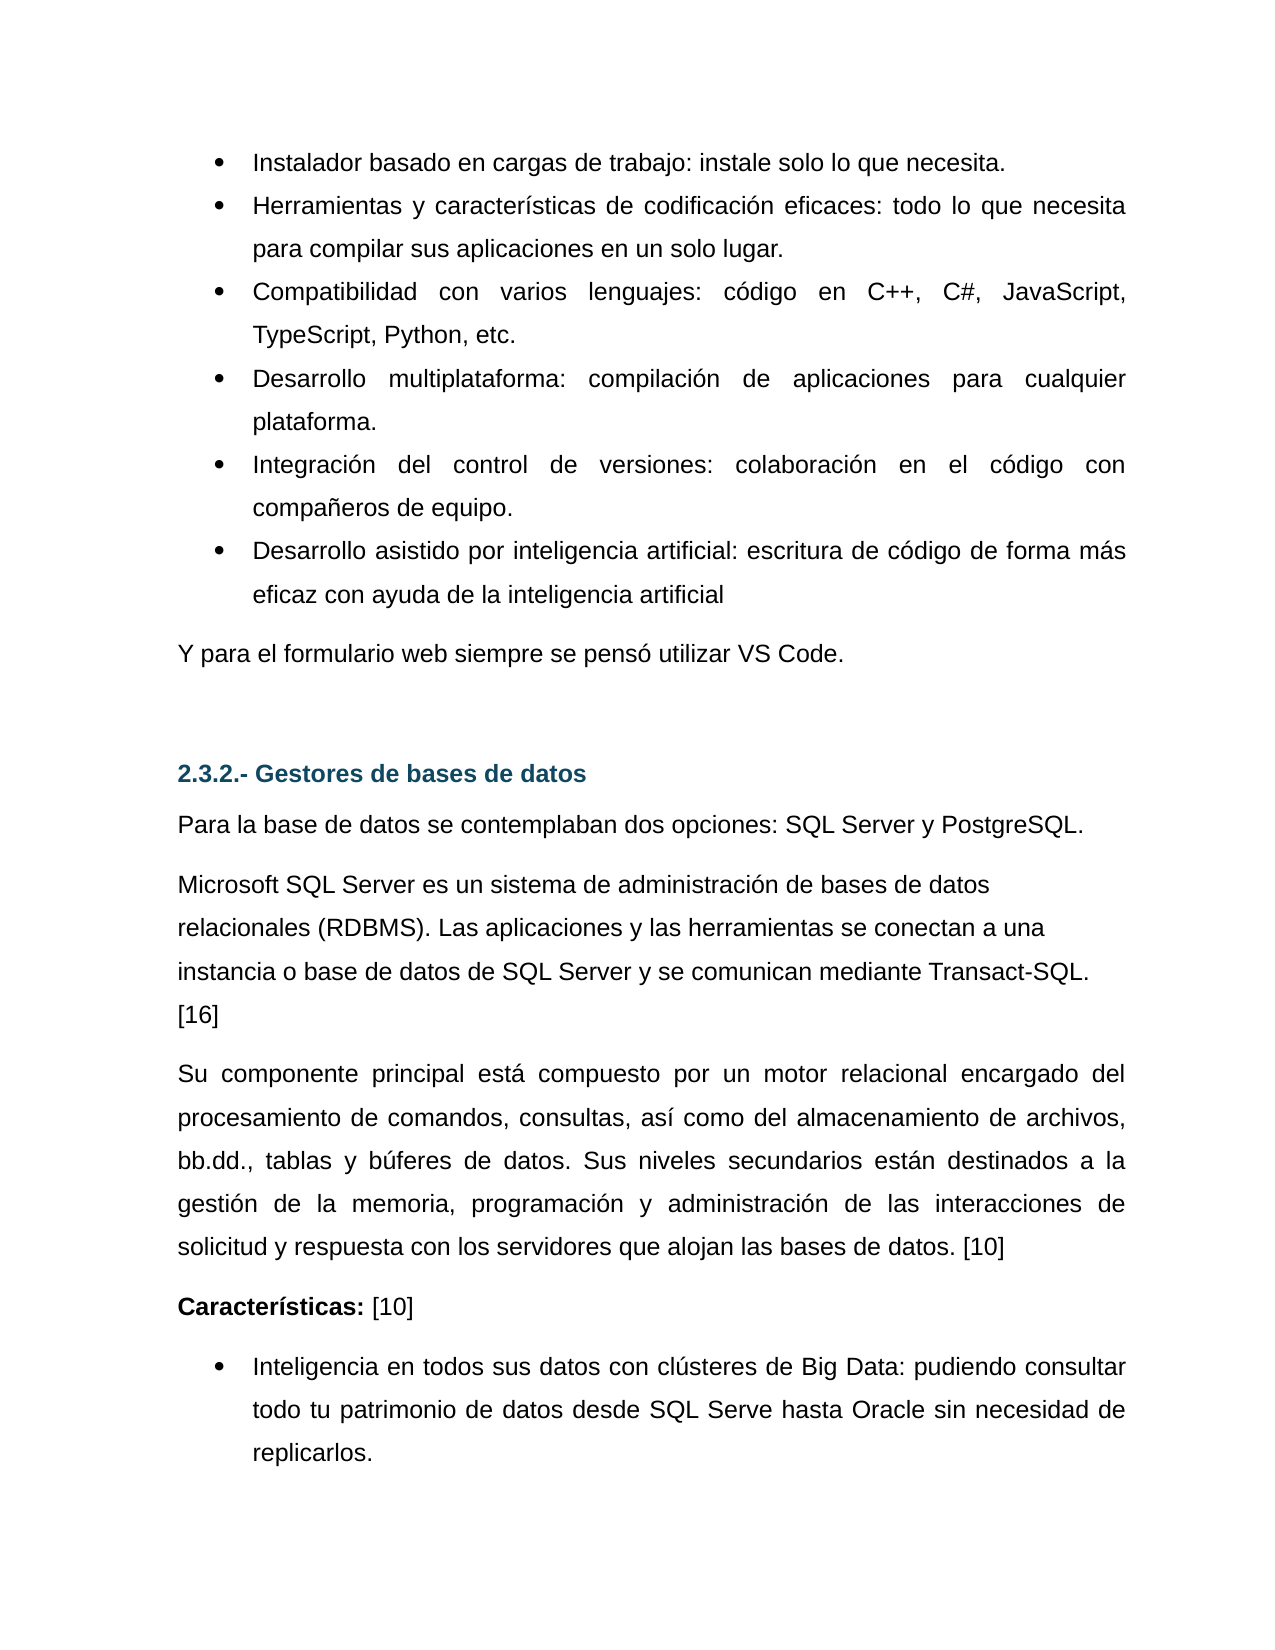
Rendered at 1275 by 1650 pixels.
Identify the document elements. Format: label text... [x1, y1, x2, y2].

text Y para el formulario web siempre se pensó utilizar VS Code. [177, 639, 1127, 668]
list Herramientas y características de codificación eficaces: todo lo que necesita para compilar sus aplicaciones en un solo lugar. [215, 191, 1127, 263]
list Instalador basado en cargas de trabajo: instale solo lo que necesita. [215, 148, 1127, 177]
subtitle 2.3.2.- Gestores de bases de datos [177, 759, 1127, 788]
list Desarrollo asistido por inteligencia artificial: escritura de código de forma más eficaz con ayuda de la inteligencia artificial [215, 536, 1127, 608]
list Inteligencia en todos sus datos con clústeres de Big Data: pudiendo consultar todo tu patrimonio de datos desde SQL Serve hasta Oracle sin necesidad de replicarlos. [215, 1351, 1127, 1467]
list Desarrollo multiplataforma: compilación de aplicaciones para cualquier plataforma. [215, 364, 1127, 436]
text Características: [10] [177, 1292, 1127, 1320]
list Compatibilidad con varios lenguajes: código en C++, C#, JavaScript, TypeScript, Python, etc. [215, 277, 1127, 349]
list Integración del control de versiones: colaboración en el código con compañeros de equipo. [215, 450, 1127, 522]
text Microsoft SQL Server es un sistema de administración de bases de datos relacionales (RDBMS). Las aplicaciones y las herramientas se conectan a una instancia o base de datos de SQL Server y se comunican mediante Transact-SQL. [16] [177, 870, 1127, 1028]
text Su componente principal está compuesto por un motor relacional encargado del procesamiento de comandos, consultas, así como del almacenamiento de archivos, bb.dd., tablas y búferes de datos. Sus niveles secundarios están destinados a la gestión de la memoria, programación y administración de las interacciones de solicitud y respuesta con los servidores que alojan las bases de datos. [10] [177, 1059, 1127, 1261]
text Para la base de datos se contemplaban dos opciones: SQL Server y PostgreSQL. [177, 810, 1127, 839]
